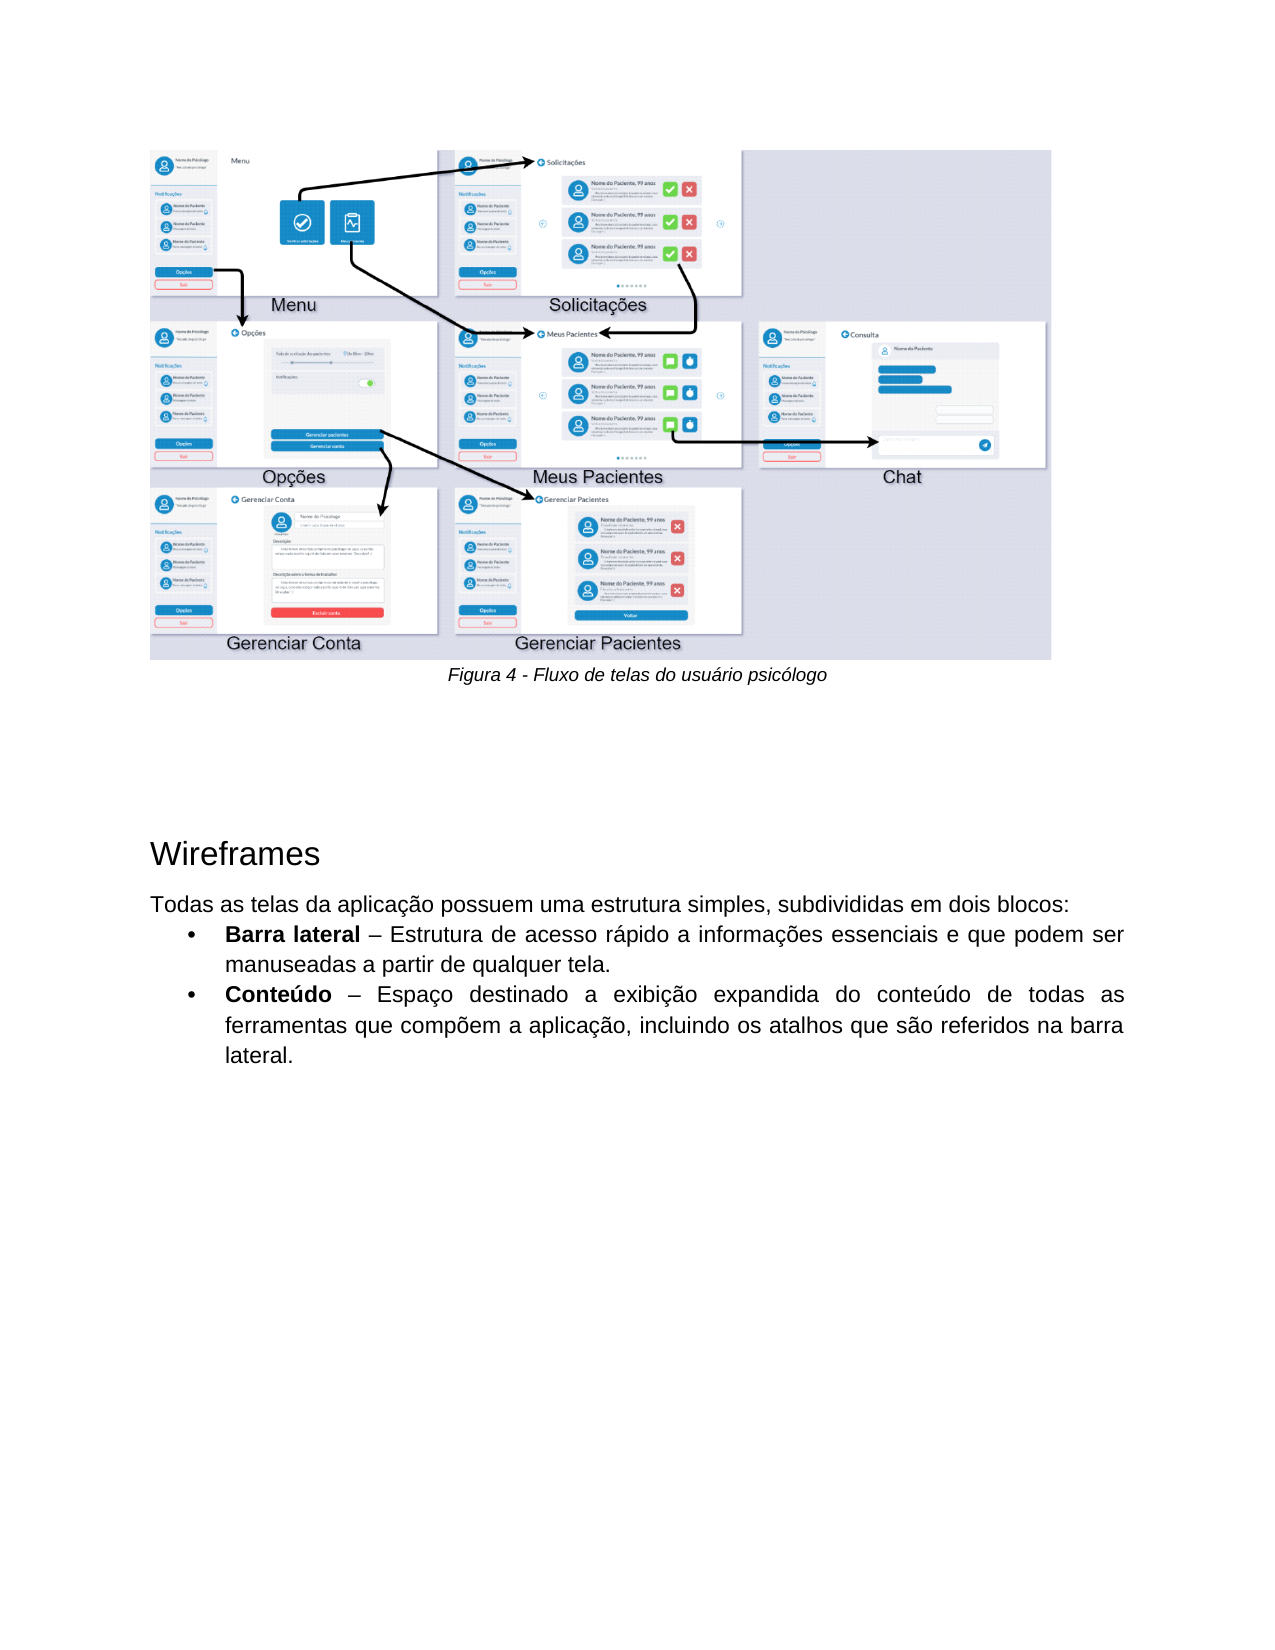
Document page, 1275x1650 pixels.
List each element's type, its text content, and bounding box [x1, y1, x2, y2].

list Conteúdo – Espaço destinado a exibição expandida do conteúdo de todas as ferramentas que compõem a aplicação, incluindo os atalhos que são referidos na barra lateral. [187, 981, 1125, 1068]
text Wireframes [150, 834, 1125, 872]
list Barra lateral – Estrutura de acesso rápido a informações essenciais e que podem ser manuseadas a partir de qualquer tela. [187, 921, 1125, 977]
picture [150, 150, 1052, 660]
text Todas as telas da aplicação possuem uma estrutura simples, subdivididas em dois blocos: [150, 891, 1125, 917]
text Figura 4 - Fluxo de telas do usuário psicólogo [150, 663, 1125, 685]
